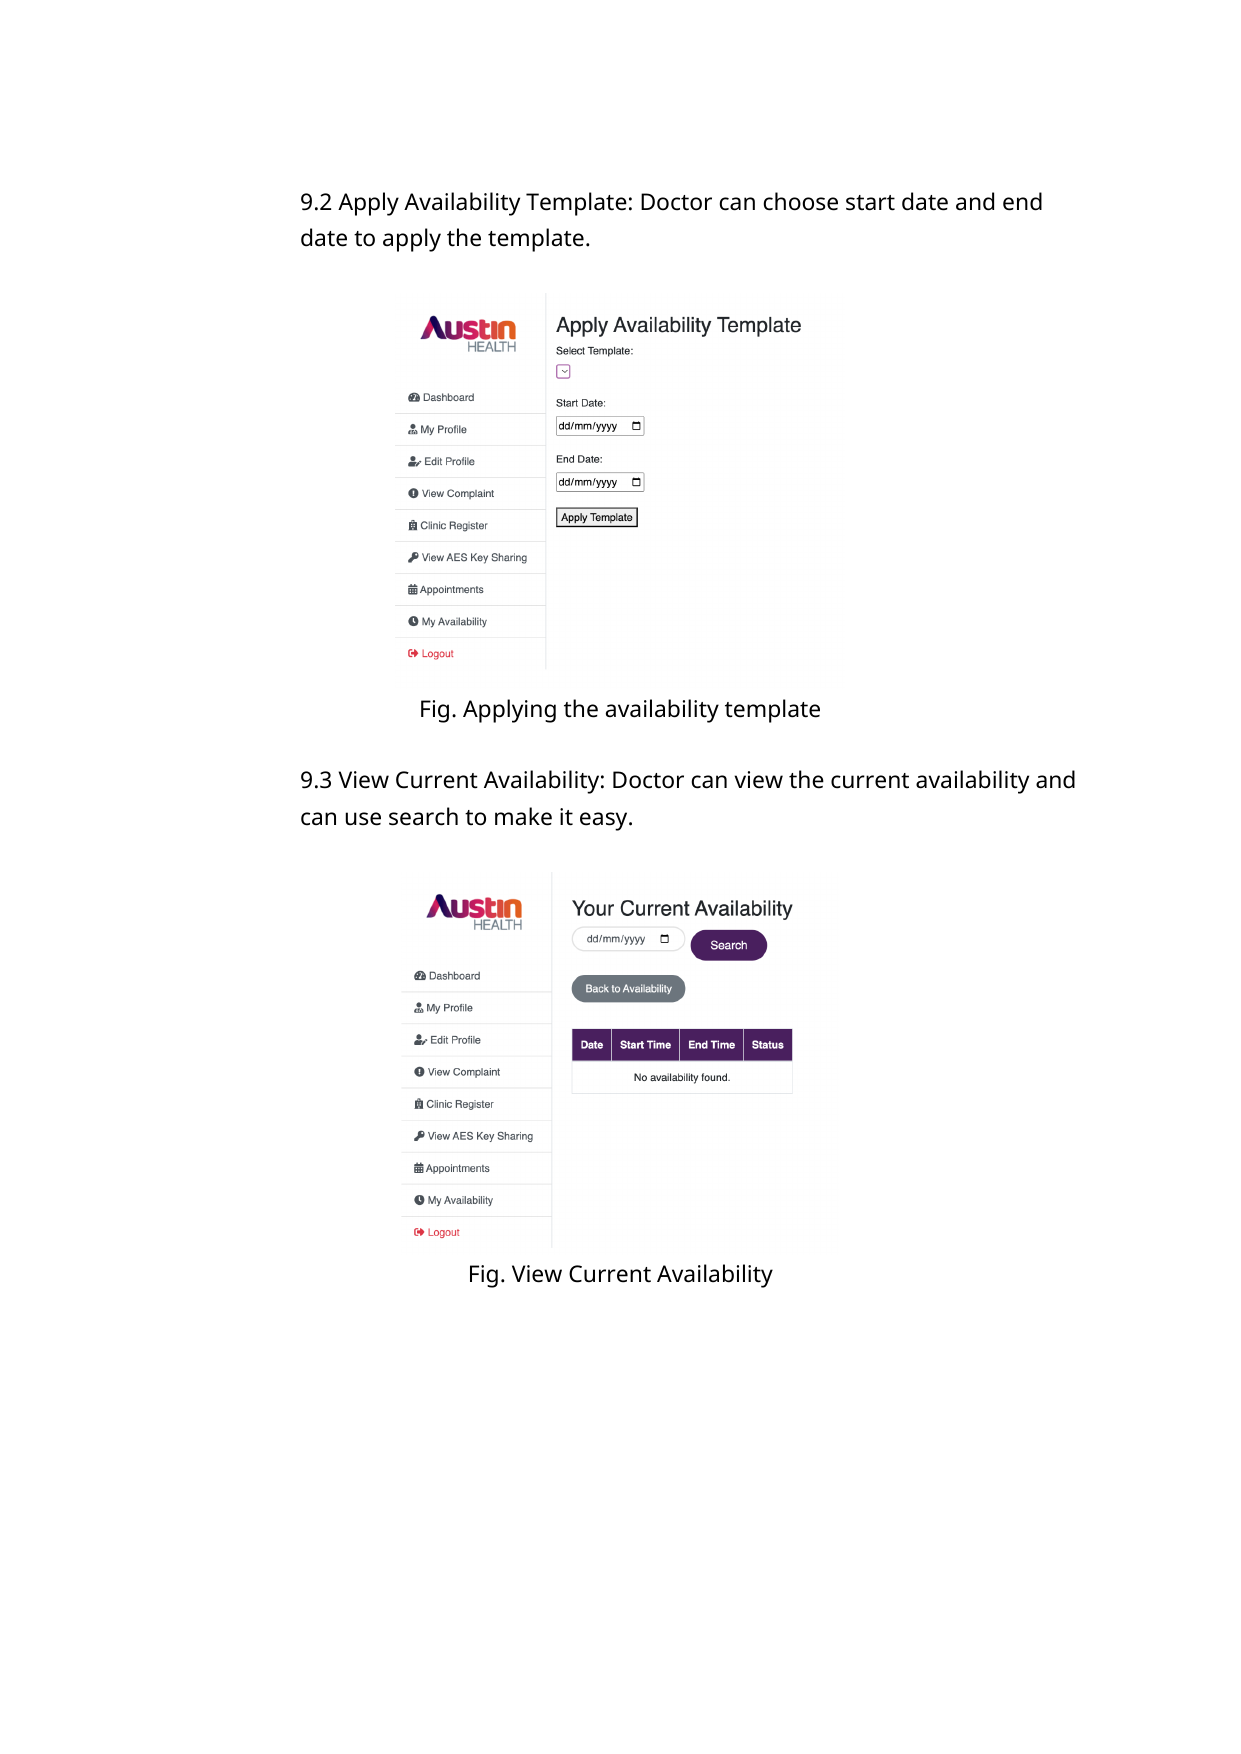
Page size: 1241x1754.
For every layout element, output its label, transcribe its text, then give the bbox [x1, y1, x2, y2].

picture [401, 872, 839, 1255]
text 9.3 View Current Availability: Doctor can view the current availability and can use search to make it easy. [300, 764, 1090, 832]
picture [395, 293, 845, 689]
text Fig. Applying the availability template [150, 693, 1090, 724]
text Fig. View Current Availability [150, 1258, 1090, 1289]
text 9.2 Apply Availability Template: Doctor can choose start date and end date to apply the template. [300, 186, 1090, 253]
